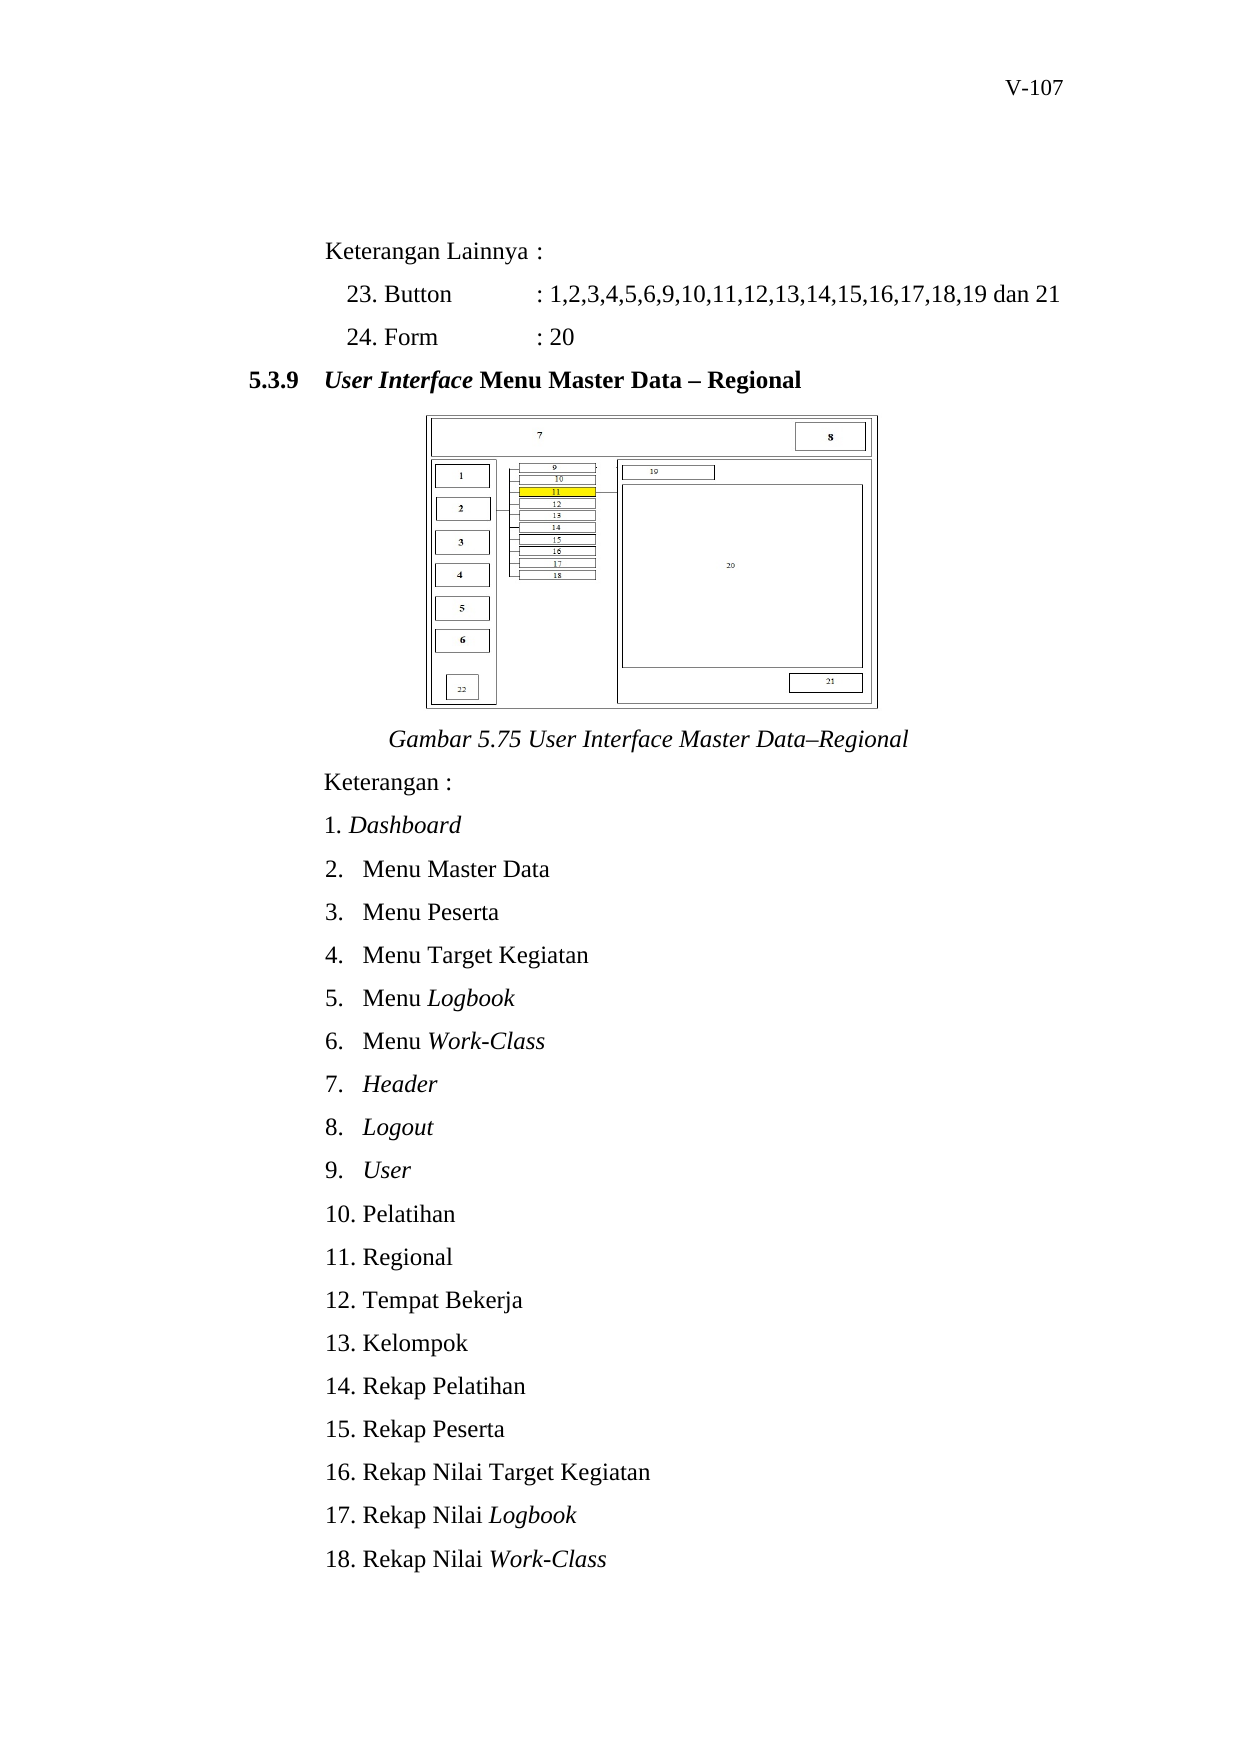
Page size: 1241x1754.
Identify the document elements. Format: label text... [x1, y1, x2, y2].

list Button : 1,2,3,4,5,6,9,10,11,12,13,14,15,16,17,18,19 dan 21 [346, 279, 1063, 308]
list User [325, 1156, 1063, 1184]
list Regional [325, 1242, 1063, 1271]
list Tempat Bekerja [325, 1285, 1063, 1314]
list Menu Peserta [325, 897, 1063, 926]
list Keterangan : [324, 767, 1063, 796]
list User Interface Menu Master Data – Regional [249, 366, 1063, 394]
list Form : 20 [346, 322, 1063, 351]
list Menu Logbook [325, 983, 1063, 1012]
picture [417, 408, 882, 711]
text Keterangan Lainnya : [325, 236, 1063, 265]
list Rekap Peserta [325, 1414, 1063, 1443]
list Rekap Pelatihan [325, 1371, 1063, 1400]
list Menu Work-Class [325, 1026, 1063, 1055]
text 1. Dashboard [236, 811, 1063, 839]
list Kelompok [325, 1328, 1063, 1357]
text Gambar 5.75 User Interface Master Data–Regional [236, 724, 1063, 753]
list Header [325, 1069, 1063, 1098]
list Logout [325, 1112, 1063, 1141]
list Menu Target Kegiatan [325, 940, 1063, 969]
list Pelatihan [325, 1199, 1063, 1227]
list Rekap Nilai Logbook [325, 1501, 1063, 1529]
list Menu Master Data [325, 854, 1063, 882]
list Rekap Nilai Target Kegiatan [325, 1457, 1063, 1486]
list Rekap Nilai Work-Class [325, 1544, 1063, 1572]
